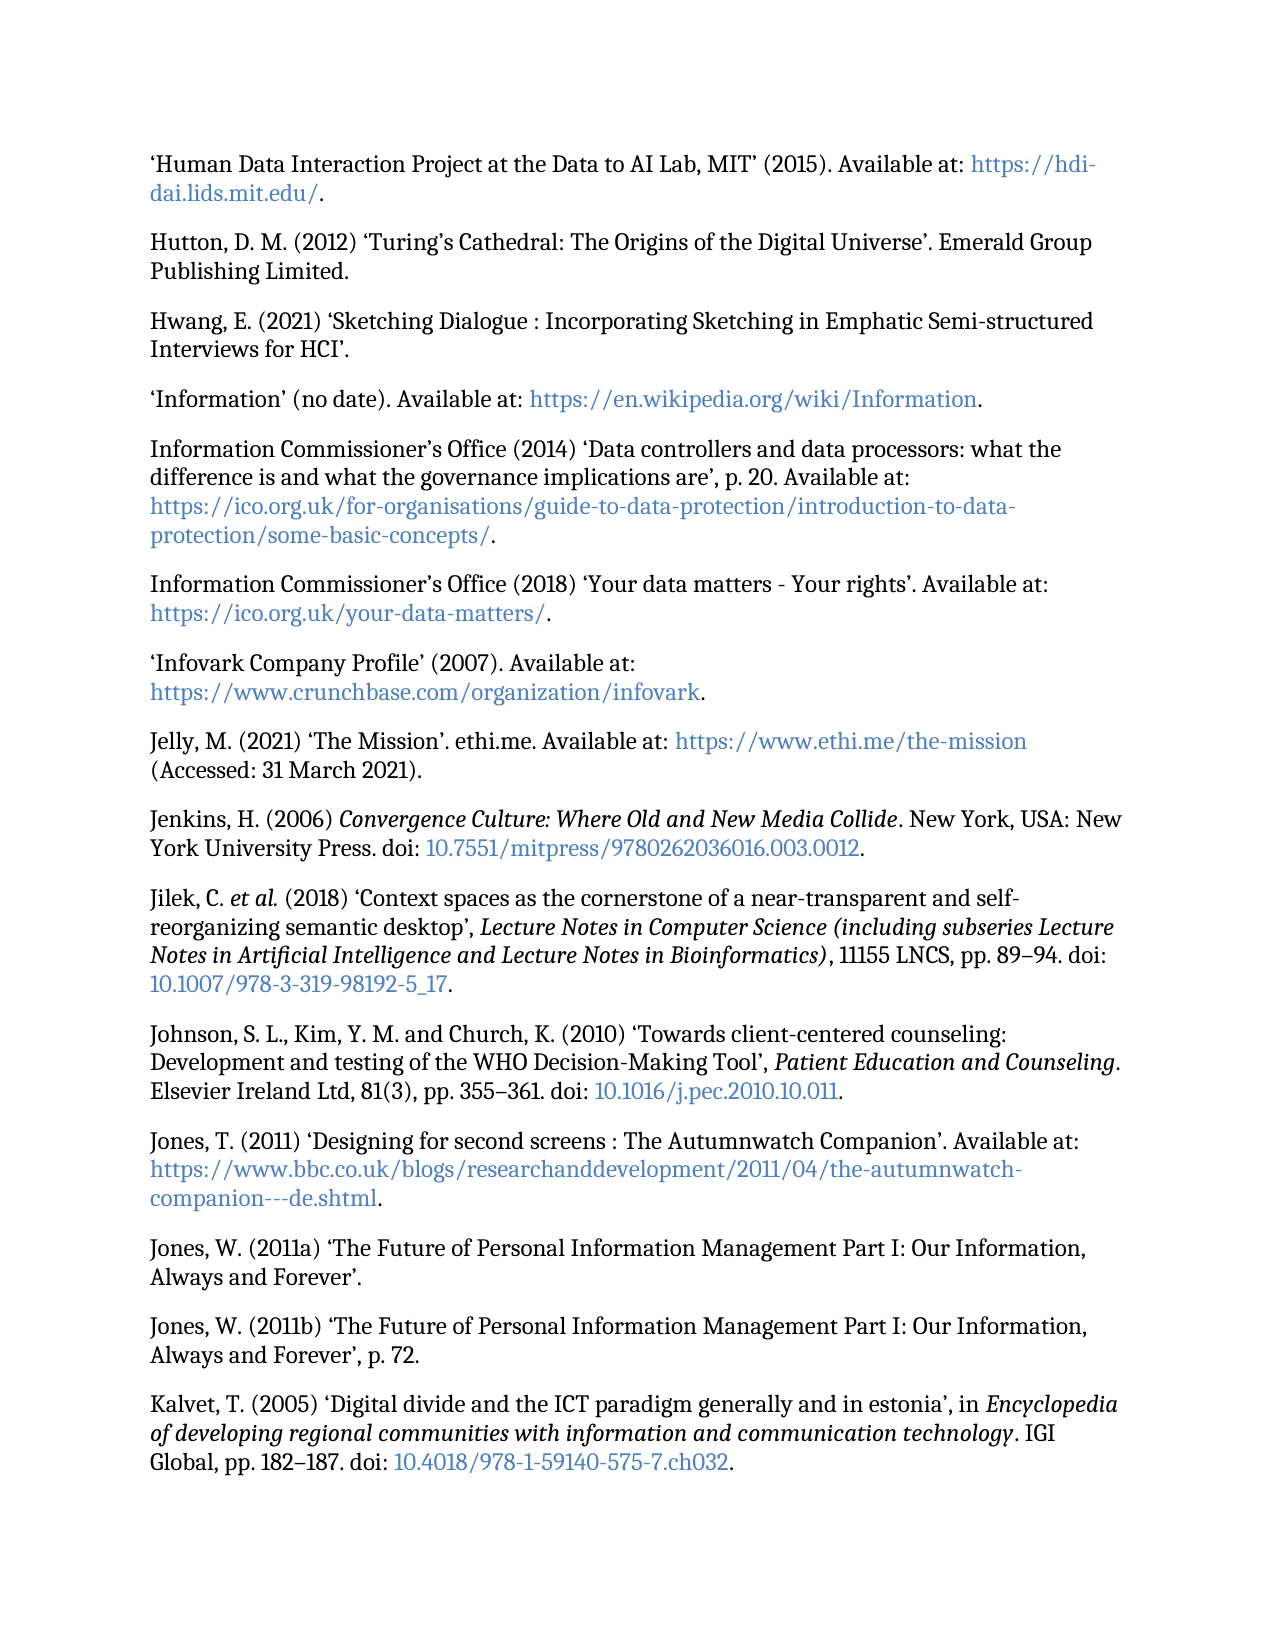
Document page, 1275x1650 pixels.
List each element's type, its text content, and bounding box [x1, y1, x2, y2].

text Information Commissioner’s Office (2014) ‘Data controllers and data processors: what the difference is and what the governance implications are’, p. 20. Available at: https://ico.org.uk/for-organisations/guide-to-data-protection/introduction-to-data-protection/some-basic-concepts/. [150, 434, 1125, 549]
text Jilek, C. et al. (2018) ‘Context spaces as the cornerstone of a near-transparent and self-reorganizing semantic desktop’, Lecture Notes in Computer Science (including subseries Lecture Notes in Artificial Intelligence and Lecture Notes in Bioinformatics), 11155 LNCS, pp. 89–94. doi: 10.1007/978-3-319-98192-5_17. [150, 884, 1125, 999]
text Information Commissioner’s Office (2018) ‘Your data matters - Your rights’. Available at: https://ico.org.uk/your-data-matters/. [150, 570, 1125, 628]
text ‘Information’ (no date). Available at: https://en.wikipedia.org/wiki/Information. [150, 385, 1125, 414]
text Hutton, D. M. (2012) ‘Turing’s Cathedral: The Origins of the Digital Universe’. Emerald Group Publishing Limited. [150, 228, 1125, 286]
text Jelly, M. (2021) ‘The Mission’. ethi.me. Available at: https://www.ethi.me/the-mission (Accessed: 31 March 2021). [150, 727, 1125, 784]
text Jones, T. (2011) ‘Designing for second screens : The Autumnwatch Companion’. Available at: https://www.bbc.co.uk/blogs/researchanddevelopment/2011/04/the-autumnwatch-companion---de.shtml. [150, 1127, 1125, 1213]
text Johnson, S. L., Kim, Y. M. and Church, K. (2010) ‘Towards client-centered counseling: Development and testing of the WHO Decision-Making Tool’, Patient Education and Counseling. Elsevier Ireland Ltd, 81(3), pp. 355–361. doi: 10.1016/j.pec.2010.10.011. [150, 1019, 1125, 1106]
text ‘Infovark Company Profile’ (2007). Available at: https://www.crunchbase.com/organization/infovark. [150, 649, 1125, 706]
text Hwang, E. (2021) ‘Sketching Dialogue : Incorporating Sketching in Emphatic Semi-structured Interviews for HCI’. [150, 307, 1125, 364]
text Jones, W. (2011a) ‘The Future of Personal Information Management Part I: Our Information, Always and Forever’. [150, 1234, 1125, 1291]
text ‘Human Data Interaction Project at the Data to AI Lab, MIT’ (2015). Available at: https://hdi-dai.lids.mit.edu/. [150, 150, 1125, 207]
text Jenkins, H. (2006) Convergence Culture: Where Old and New Media Collide. New York, USA: New York University Press. doi: 10.7551/mitpress/9780262036016.003.0012. [150, 805, 1125, 863]
text Jones, W. (2011b) ‘The Future of Personal Information Management Part I: Our Information, Always and Forever’, p. 72. [150, 1312, 1125, 1369]
text Kalvet, T. (2005) ‘Digital divide and the ICT paradigm generally and in estonia’, in Encyclopedia of developing regional communities with information and communication technology. IGI Global, pp. 182–187. doi: 10.4018/978-1-59140-575-7.ch032. [150, 1390, 1125, 1477]
